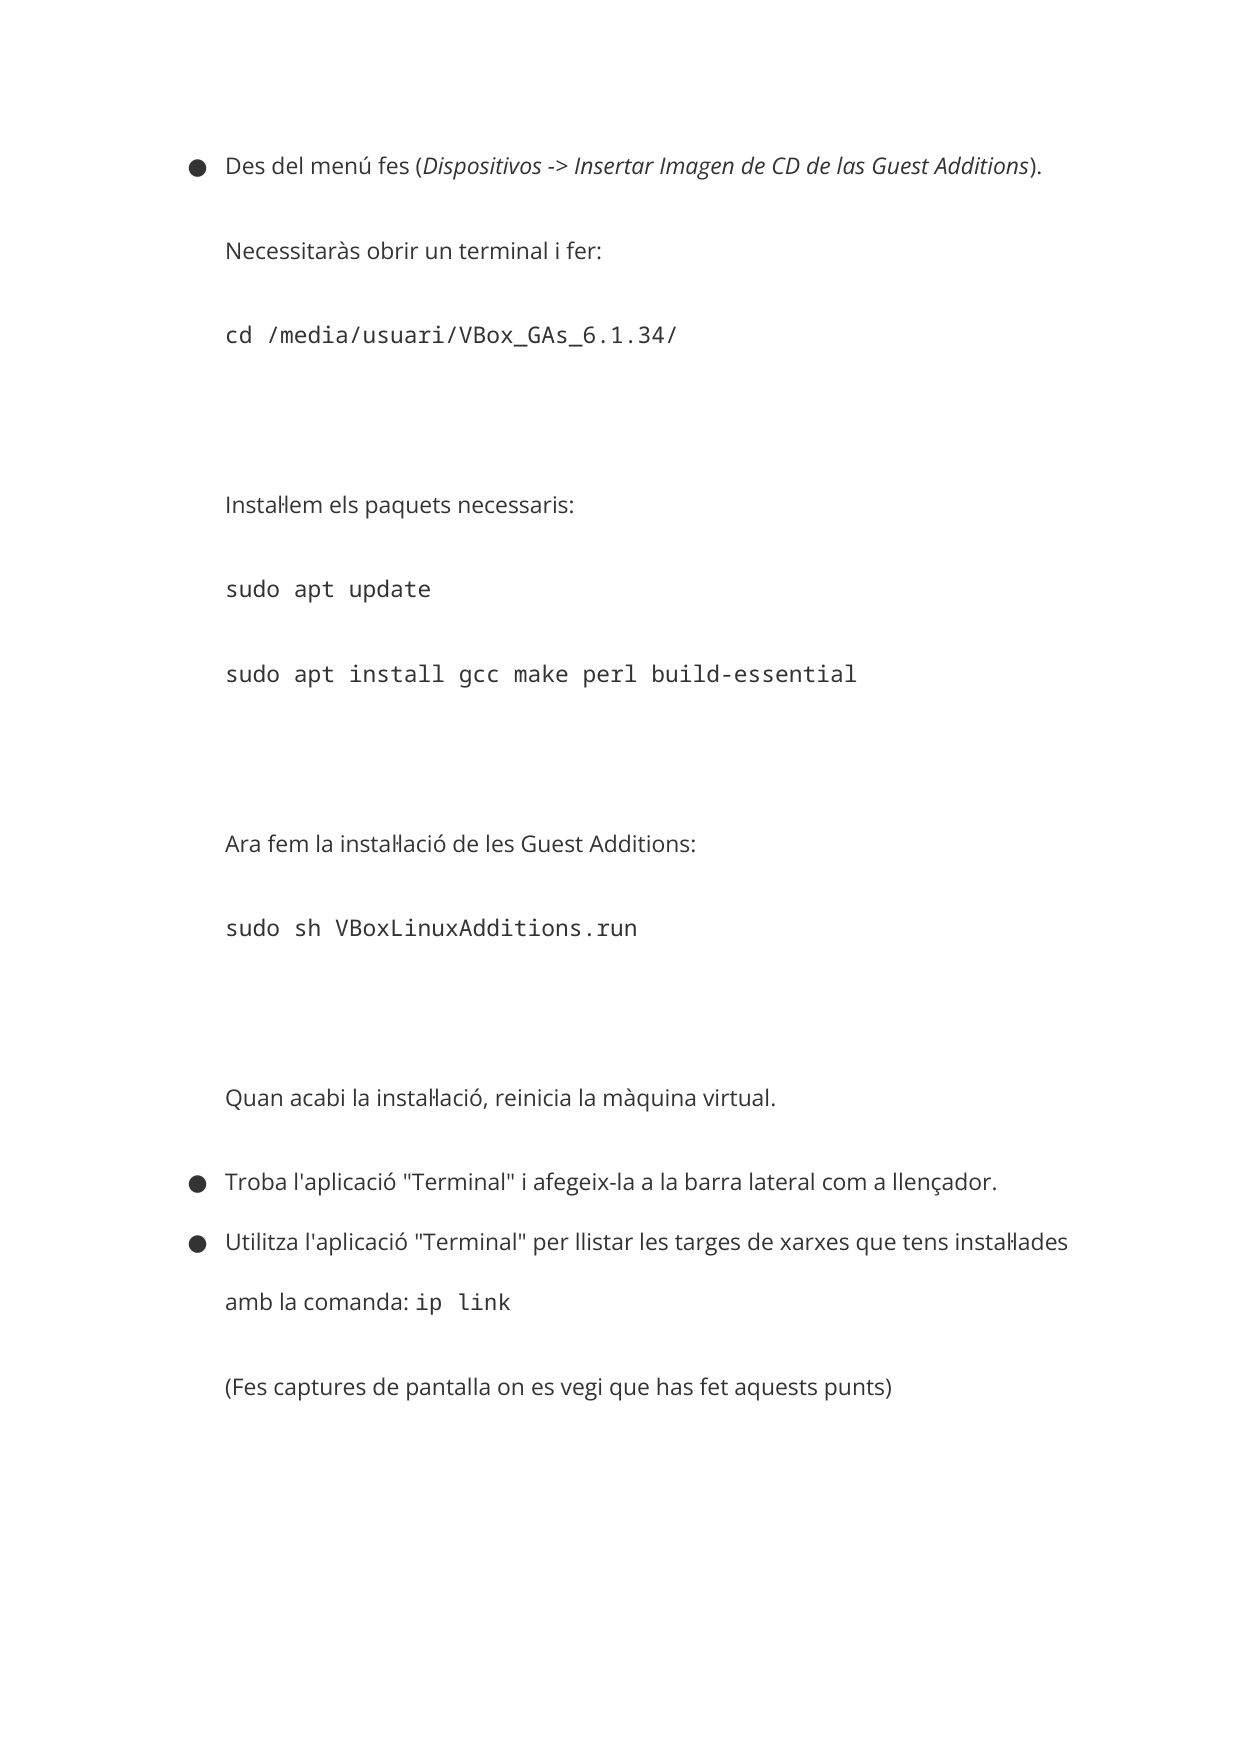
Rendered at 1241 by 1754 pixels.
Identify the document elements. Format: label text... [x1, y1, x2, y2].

text cd /media/usuari/VBox_GAs_6.1.34/ [225, 319, 1090, 351]
text sudo apt update [225, 573, 1090, 605]
text Necessitaràs obrir un terminal i fer: [225, 235, 1090, 266]
text Instal·lem els paquets necessaris: [225, 489, 1090, 520]
text sudo sh VBoxLinuxAdditions.run [225, 912, 1090, 943]
text sudo apt install gcc make perl build-essential [225, 658, 1090, 689]
list Utilitza l'aplicació "Terminal" per llistar les targes de xarxes que tens instal·lades amb la comanda: ip link [187, 1226, 1090, 1317]
list Troba l'aplicació "Terminal" i afegeix-la a la barra lateral com a llençador. [187, 1166, 1090, 1197]
text Quan acabi la instal·lació, reinicia la màquina virtual. [225, 1082, 1090, 1113]
text Ara fem la instal·lació de les Guest Additions: [225, 827, 1090, 859]
text (Fes captures de pantalla on es vegi que has fet aquests punts) [225, 1370, 1090, 1402]
list Des del menú fes (Dispositivos -> Insertar Imagen de CD de las Guest Additions). [187, 150, 1090, 181]
